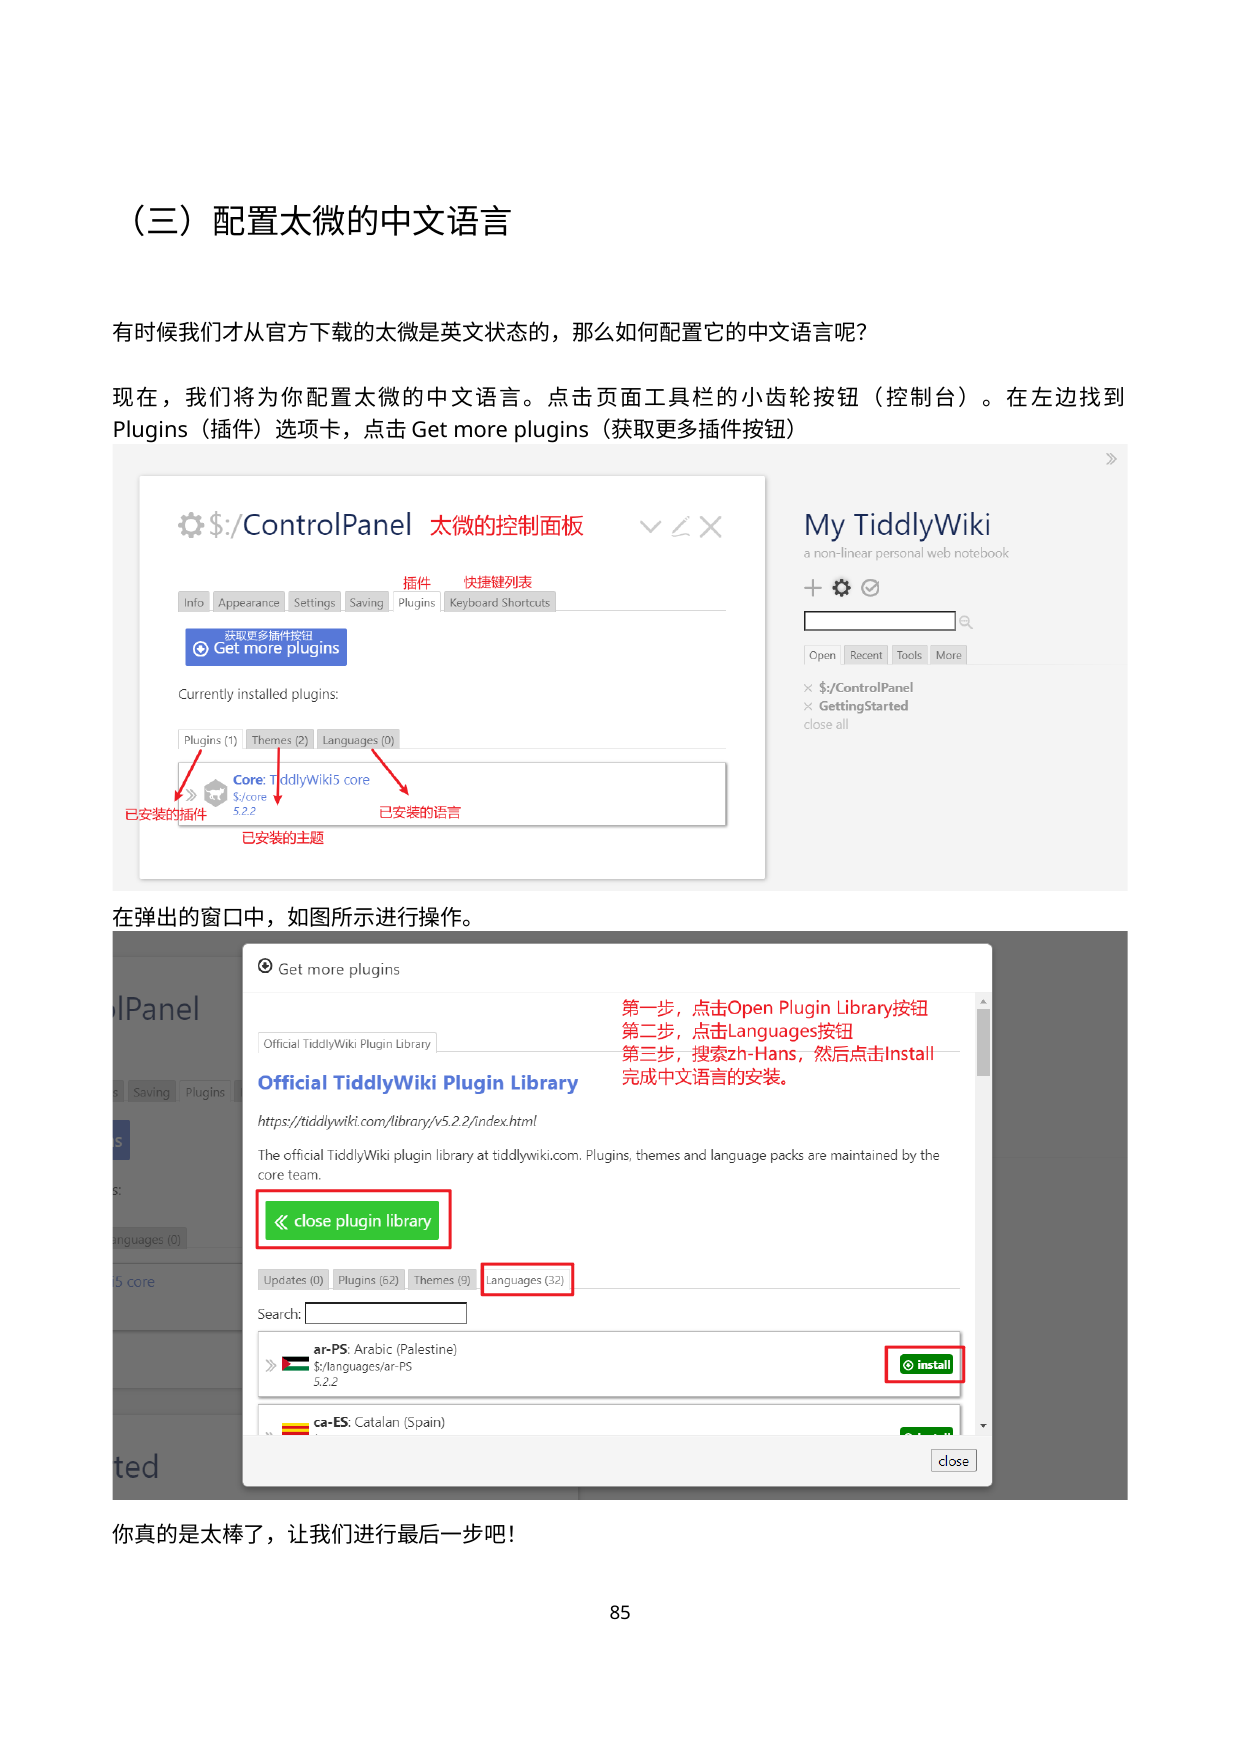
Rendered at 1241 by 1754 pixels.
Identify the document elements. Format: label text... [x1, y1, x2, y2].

picture [112, 931, 1128, 1500]
picture [112, 444, 1128, 891]
text 在弹出的窗口中，如图所示进行操作。 [112, 899, 1128, 931]
text 你真的是太棒了，让我们进行最后一步吧！ [112, 1517, 1128, 1549]
text 现在，我们将为你配置太微的中文语言。点击页面工具栏的小齿轮按钮（控制台）。在左边找到Plugins（插件）选项卡，点击Get more plugins（获取更多插件按钮） [112, 379, 1128, 444]
text 有时候我们才从官方下载的太微是英文状态的，那么如何配置它的中文语言呢？ [112, 314, 1128, 347]
subtitle （三）配置太微的中文语言 [112, 187, 1128, 252]
